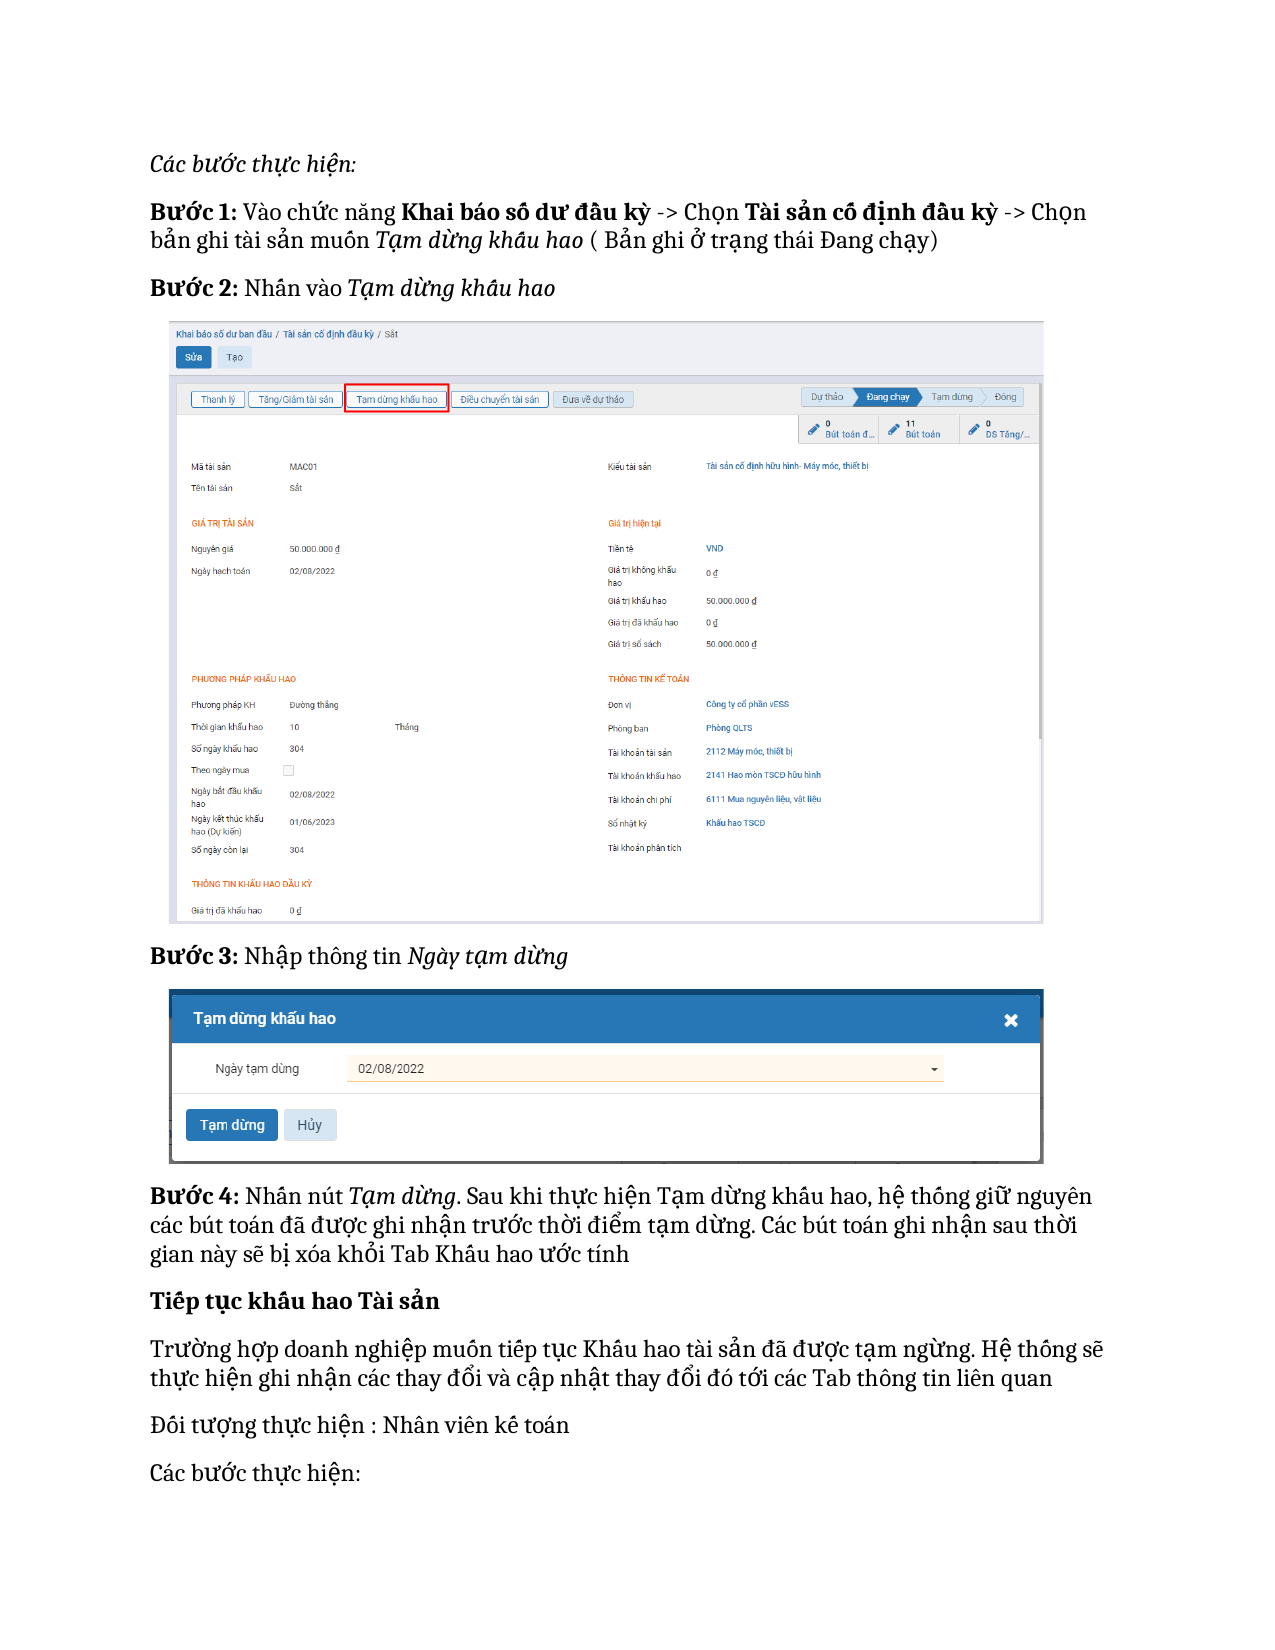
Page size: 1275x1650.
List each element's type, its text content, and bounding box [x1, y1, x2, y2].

text Tiếp tục khấu hao Tài sản [150, 1287, 1125, 1316]
picture [168, 989, 1044, 1164]
text Bước 3: Nhập thông tin Ngày tạm dừng [150, 942, 1125, 971]
text Trường hợp doanh nghiệp muốn tiếp tục Khấu hao tài sản đã được tạm ngừng. Hệ thống sẽ thực hiện ghi nhận các thay đổi và cập nhật thay đổi đó tới các Tab thông tin liên quan [150, 1335, 1125, 1392]
text Các bước thực hiện: [150, 150, 1125, 179]
picture [168, 321, 1044, 924]
text Bước 1: Vào chức năng Khai báo số dư đầu kỳ -> Chọn Tài sản cố định đầu kỳ -> Chọn bản ghi tài sản muốn Tạm dừng khấu hao ( Bản ghi ở trạng thái Đang chạy) [150, 197, 1125, 255]
text Đối tượng thực hiện : Nhân viên kế toán [150, 1411, 1125, 1440]
text Các bước thực hiện: [150, 1458, 1125, 1487]
text Bước 2: Nhấn vào Tạm dừng khấu hao [150, 274, 1125, 302]
text Bước 4: Nhấn nút Tạm dừng. Sau khi thực hiện Tạm dừng khấu hao, hệ thống giữ nguyên các bút toán đã được ghi nhận trước thời điểm tạm dừng. Các bút toán ghi nhận sau thời gian này sẽ bị xóa khỏi Tab Khấu hao ước tính [150, 1182, 1125, 1268]
